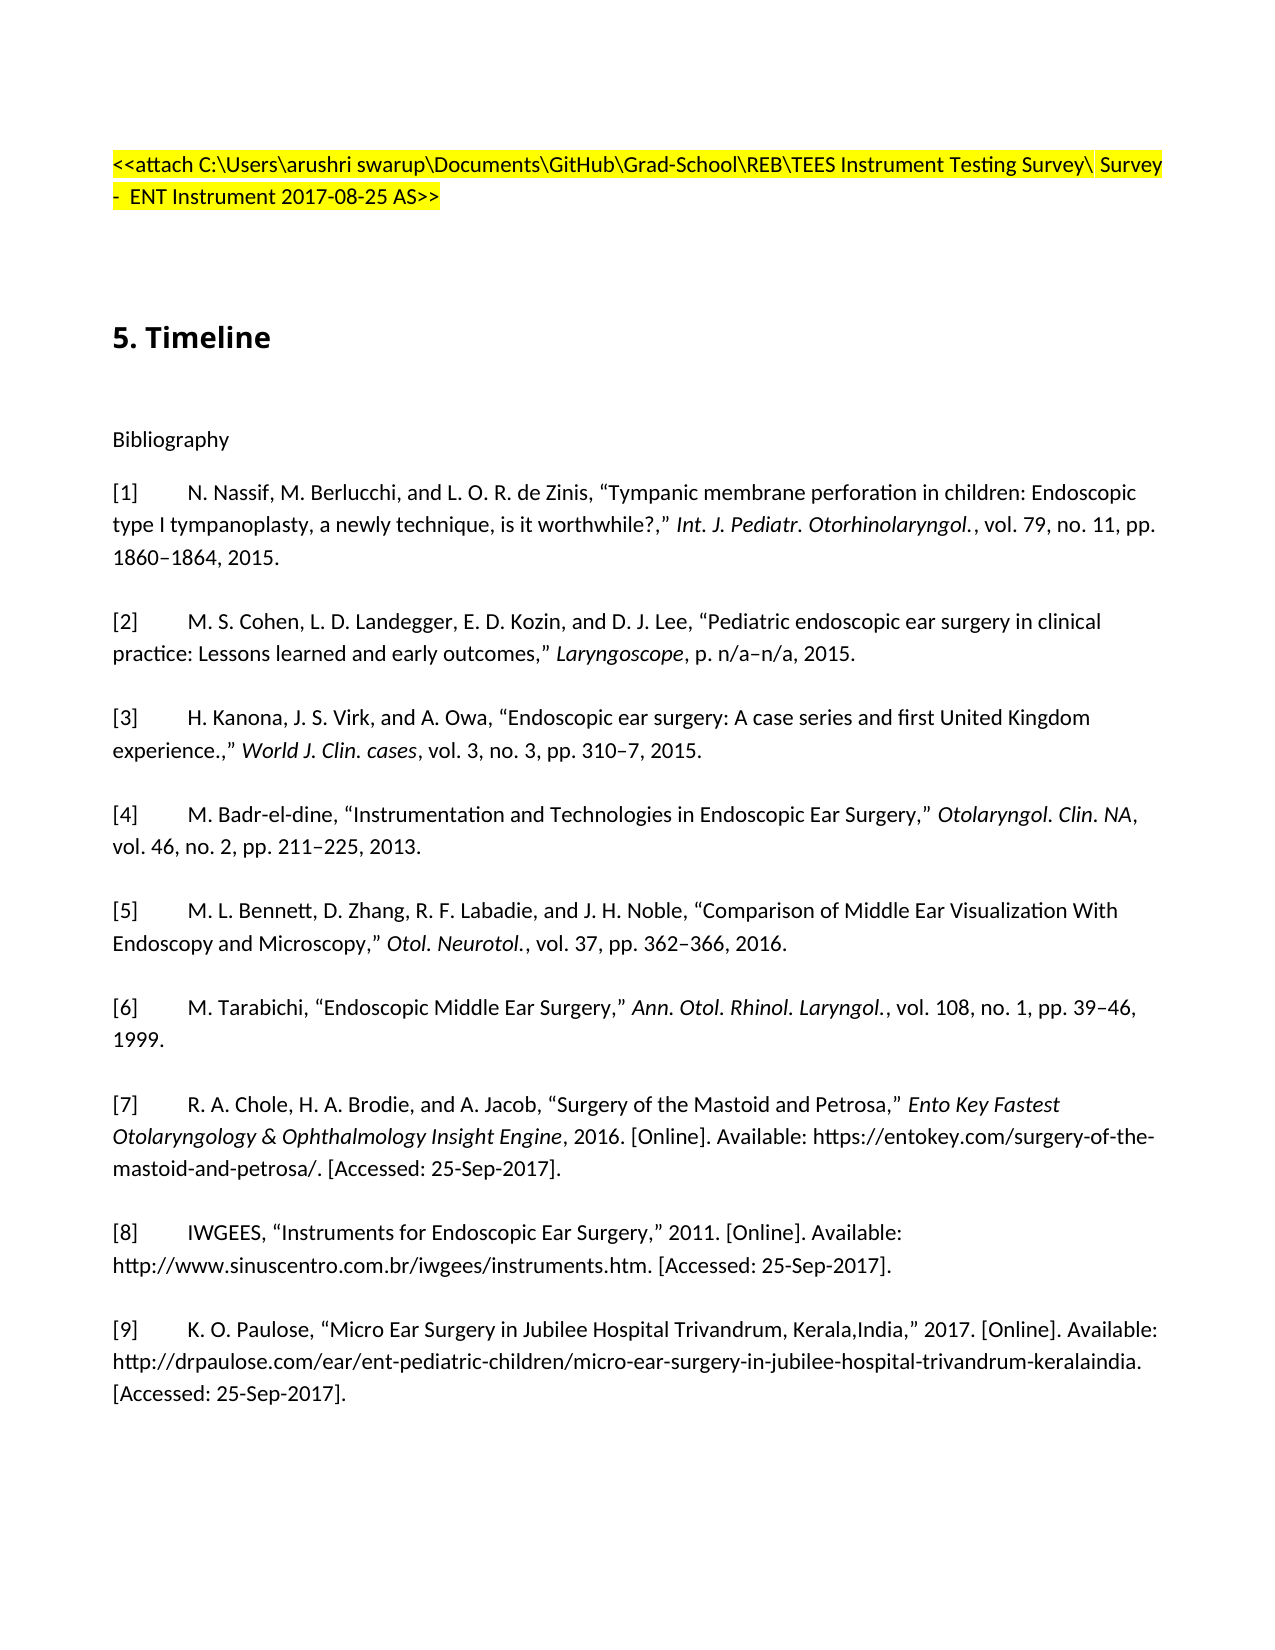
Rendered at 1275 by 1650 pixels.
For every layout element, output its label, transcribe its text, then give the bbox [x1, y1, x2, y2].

subtitle 5. Timeline [112, 317, 1162, 357]
text [3] H. Kanona, J. S. Virk, and A. Owa, “Endoscopic ear surgery: A case series and first United Kingdom experience.,” World J. Clin. cases, vol. 3, no. 3, pp. 310–7, 2015. [112, 703, 1162, 764]
text [9] K. O. Paulose, “Micro Ear Surgery in Jubilee Hospital Trivandrum, Kerala,India,” 2017. [Online]. Available: http://drpaulose.com/ear/ent-pediatric-children/micro-ear-surgery-in-jubilee-hospital-trivandrum-keralaindia. [Accessed: 25-Sep-2017]. [112, 1315, 1162, 1407]
text [8] IWGEES, “Instruments for Endoscopic Ear Surgery,” 2011. [Online]. Available: http://www.sinuscentro.com.br/iwgees/instruments.htm. [Accessed: 25-Sep-2017]. [112, 1218, 1162, 1279]
text [5] M. L. Bennett, D. Zhang, R. F. Labadie, and J. H. Noble, “Comparison of Middle Ear Visualization With Endoscopy and Microscopy,” Otol. Neurotol., vol. 37, pp. 362–366, 2016. [112, 897, 1162, 957]
text [7] R. A. Chole, H. A. Brodie, and A. Jacob, “Surgery of the Mastoid and Petrosa,” Ento Key Fastest Otolaryngology & Ophthalmology Insight Engine, 2016. [Online]. Available: https://entokey.com/surgery-of-the-mastoid-and-petrosa/. [Accessed: 25-Sep-2017]. [112, 1090, 1162, 1182]
text <<attach C:\Users\arushri swarup\Documents\GitHub\Grad-School\REB\TEES Instrument Testing Survey\ Survey - ENT Instrument 2017-08-25 AS>> [112, 150, 1162, 210]
text [2] M. S. Cohen, L. D. Landegger, E. D. Kozin, and D. J. Lee, “Pediatric endoscopic ear surgery in clinical practice: Lessons learned and early outcomes,” Laryngoscope, p. n/a–n/a, 2015. [112, 607, 1162, 667]
text Bibliography [112, 416, 1162, 456]
text [4] M. Badr-el-dine, “Instrumentation and Technologies in Endoscopic Ear Surgery,” Otolaryngol. Clin. NA, vol. 46, no. 2, pp. 211–225, 2013. [112, 800, 1162, 860]
text [1] N. Nassif, M. Berlucchi, and L. O. R. de Zinis, “Tympanic membrane perforation in children: Endoscopic type I tympanoplasty, a newly technique, is it worthwhile?,” Int. J. Pediatr. Otorhinolaryngol., vol. 79, no. 11, pp. 1860–1864, 2015. [112, 478, 1162, 571]
text [6] M. Tarabichi, “Endoscopic Middle Ear Surgery,” Ann. Otol. Rhinol. Laryngol., vol. 108, no. 1, pp. 39–46, 1999. [112, 993, 1162, 1053]
